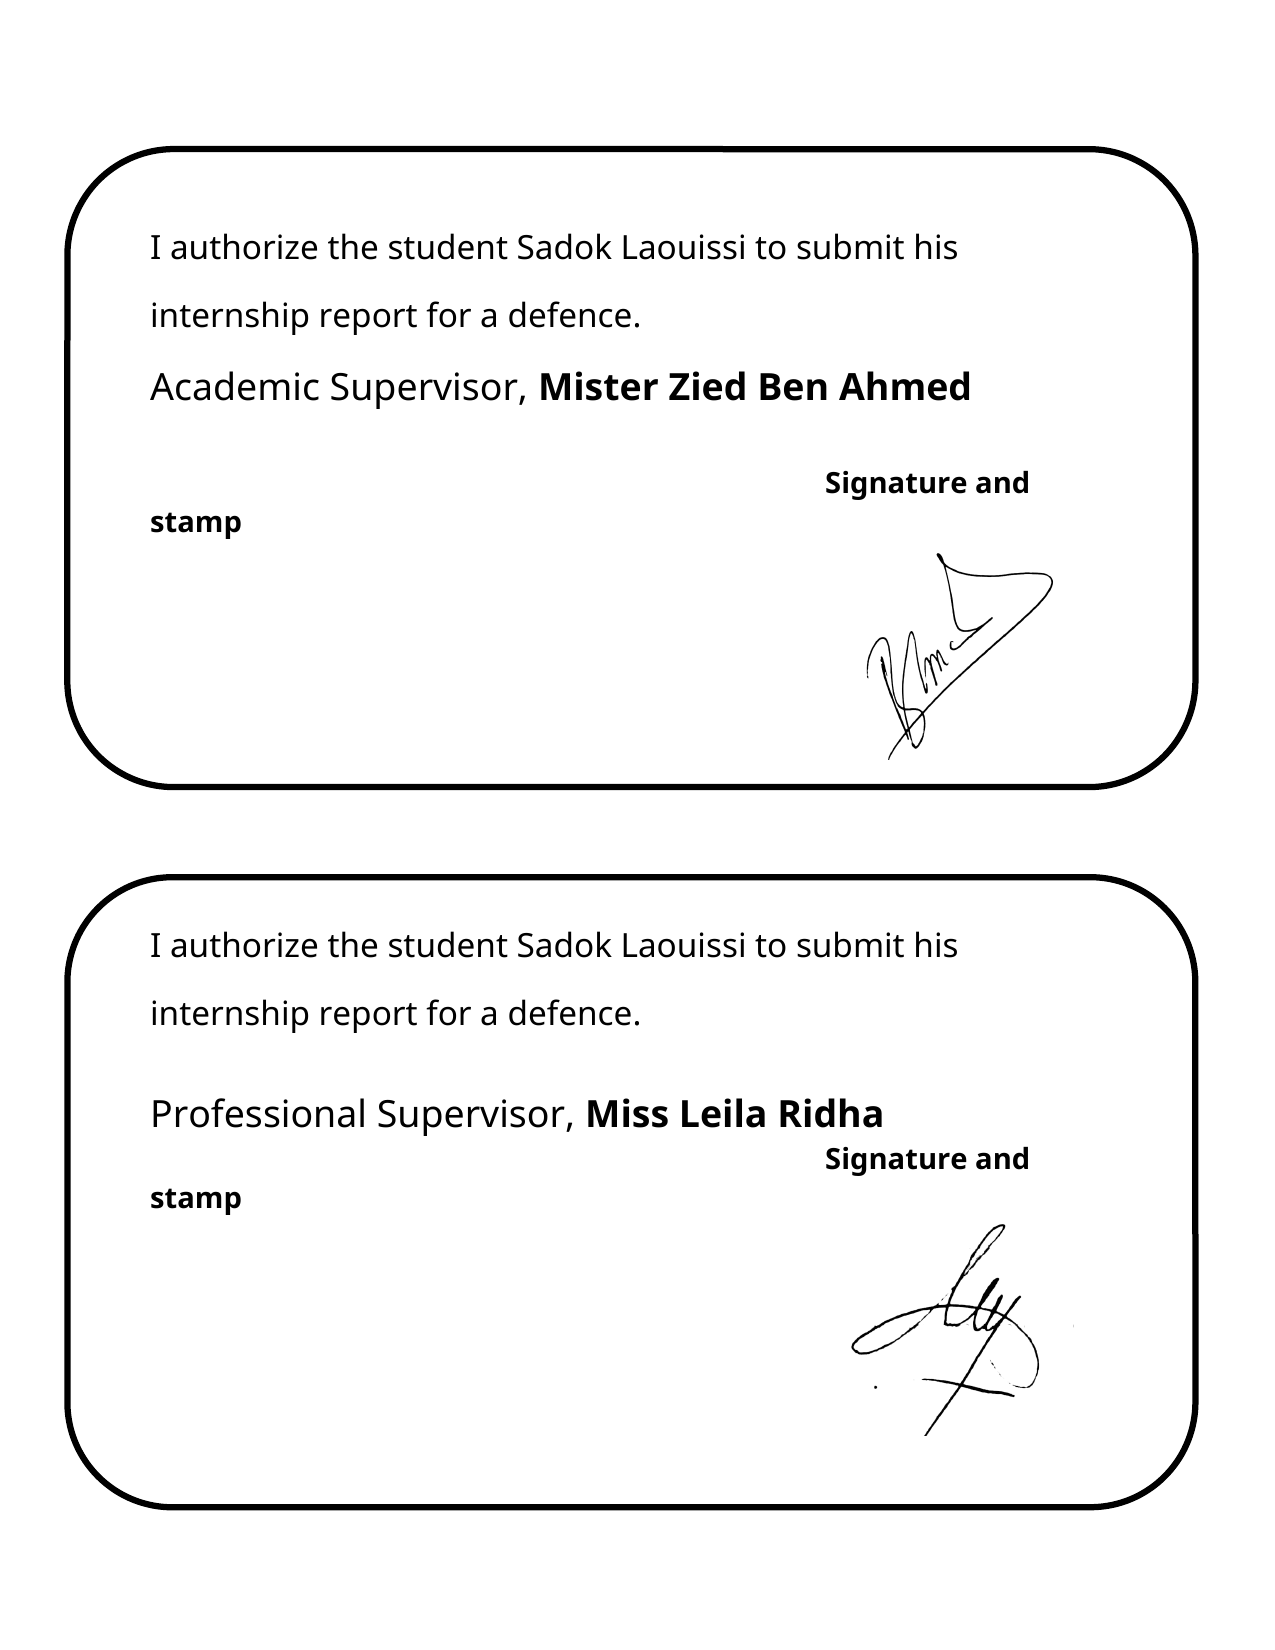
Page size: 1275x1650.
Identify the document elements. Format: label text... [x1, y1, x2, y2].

text I authorize the student Sadok Laouissi to submit his internship report for a defence. [150, 153, 1125, 337]
text Signature and stamp [150, 462, 1125, 675]
text Signature and stamp [150, 1138, 1125, 1351]
text Professional Supervisor, Miss Leila Ridha [150, 1087, 1125, 1138]
text Academic Supervisor, Mister Zied Ben Ahmed [150, 360, 1125, 411]
text I authorize the student Sadok Laouissi to submit his internship report for a defence. [150, 848, 1125, 879]
text I authorize the student Sadok Laouissi to submit his internship report for a defence. [150, 881, 1125, 1035]
picture [845, 1217, 1074, 1436]
picture [854, 541, 1065, 760]
